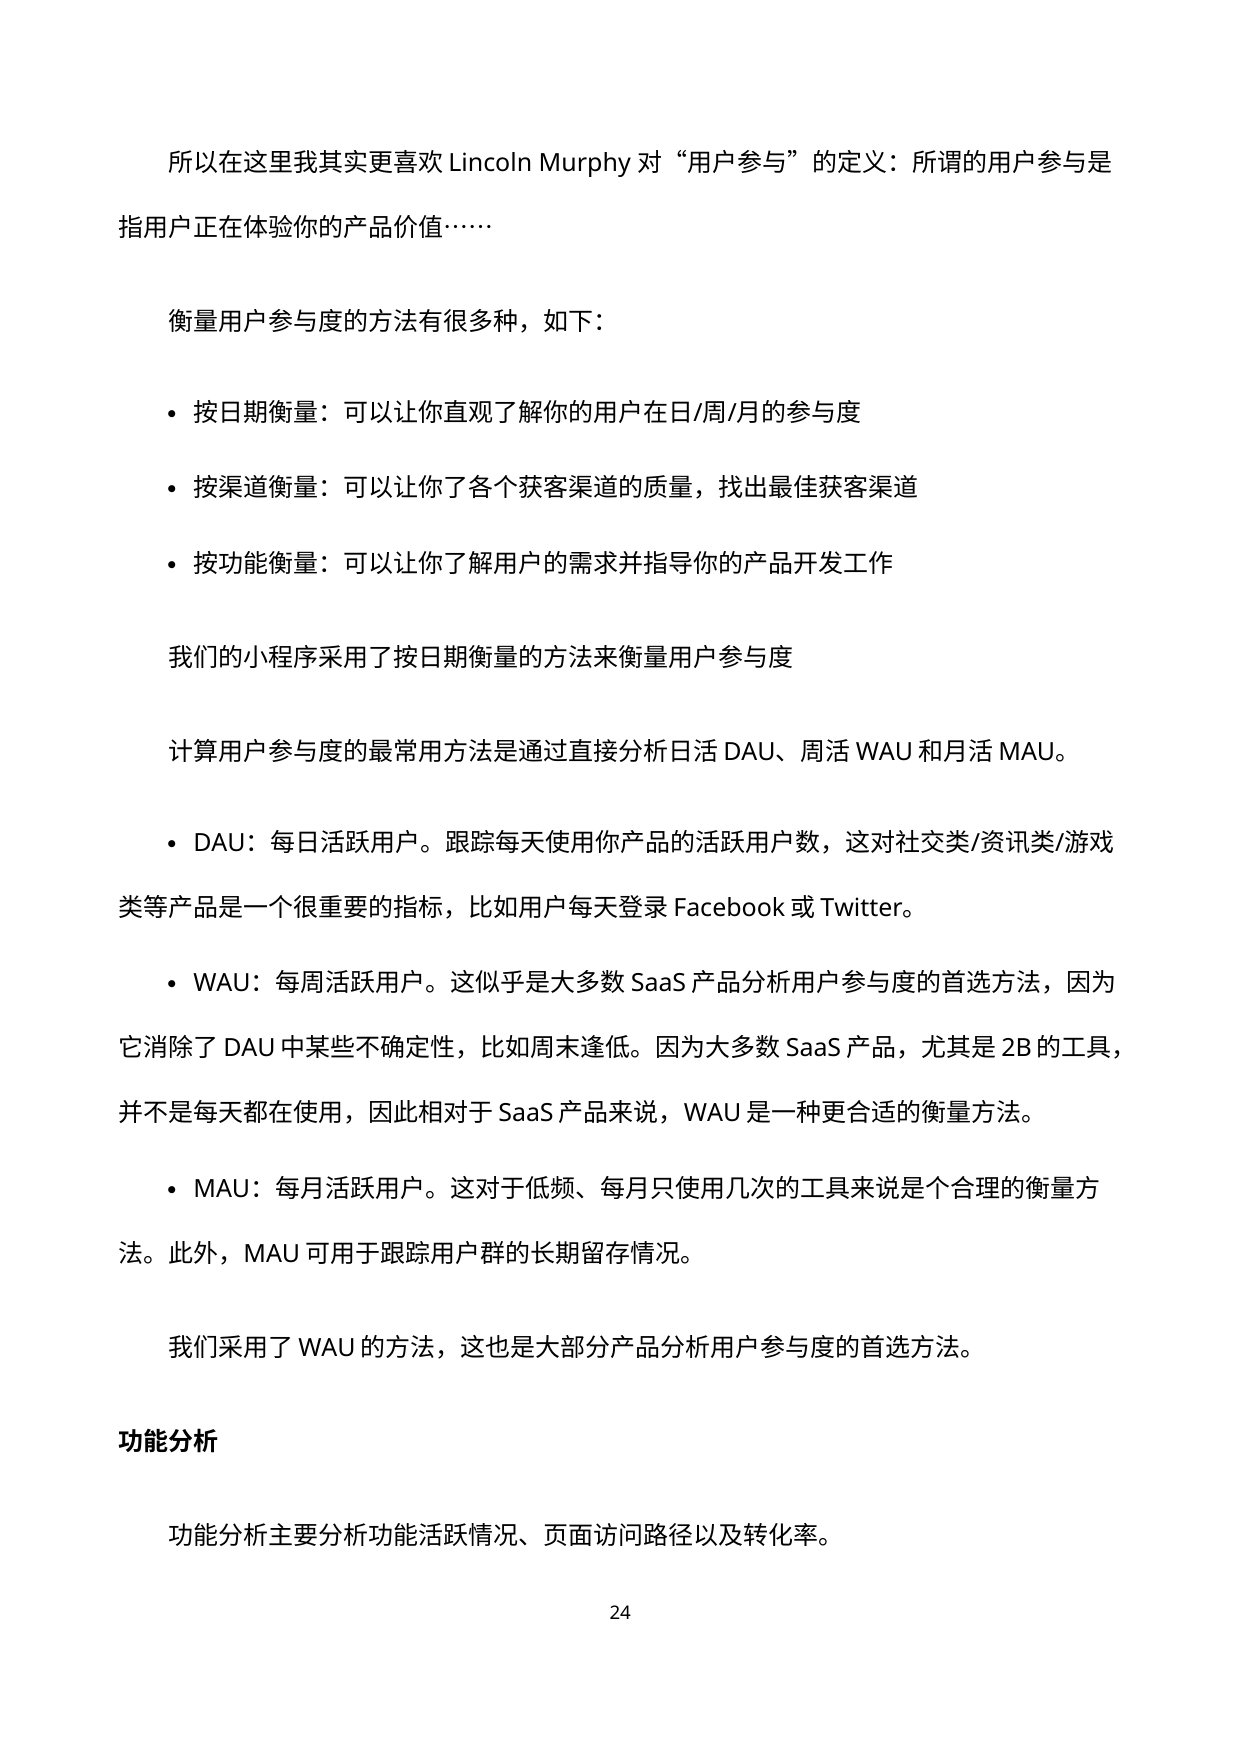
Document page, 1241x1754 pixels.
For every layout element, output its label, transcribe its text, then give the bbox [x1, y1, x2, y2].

list 按渠道衡量：可以让你了各个获客渠道的质量，找出最佳获客渠道 [118, 453, 1122, 518]
text 我们的小程序采用了按日期衡量的方法来衡量用户参与度 [118, 623, 1122, 688]
list MAU：每月活跃用户。这对于低频、每月只使用几次的工具来说是个合理的衡量方法。此外，MAU可用于跟踪用户群的长期留存情况。 [118, 1154, 1122, 1284]
list 按功能衡量：可以让你了解用户的需求并指导你的产品开发工作 [118, 529, 1122, 594]
text 功能分析主要分析功能活跃情况、页面访问路径以及转化率。 [118, 1501, 1122, 1566]
list 按日期衡量：可以让你直观了解你的用户在日/周/月的参与度 [118, 378, 1122, 443]
text 衡量用户参与度的方法有很多种，如下： [118, 287, 1122, 352]
list WAU：每周活跃用户。这似乎是大多数SaaS产品分析用户参与度的首选方法，因为它消除了DAU中某些不确定性，比如周末逢低。因为大多数SaaS产品，尤其是2B的工具，并不是每天都在使用，因此相对于SaaS产品来说，WAU是一种更合适的衡量方法。 [118, 948, 1122, 1143]
text 我们采用了WAU的方法，这也是大部分产品分析用户参与度的首选方法。 [118, 1313, 1122, 1378]
text 功能分析 [118, 1407, 1122, 1472]
text 计算用户参与度的最常用方法是通过直接分析日活DAU、周活WAU和月活MAU。 [118, 717, 1122, 782]
list DAU：每日活跃用户。跟踪每天使用你产品的活跃用户数，这对社交类/资讯类/游戏类等产品是一个很重要的指标，比如用户每天登录Facebook或Twitter。 [118, 808, 1122, 938]
text 所以在这里我其实更喜欢Lincoln Murphy 对“用户参与”的定义：所谓的用户参与是指用户正在体验你的产品价值…… [118, 128, 1122, 258]
